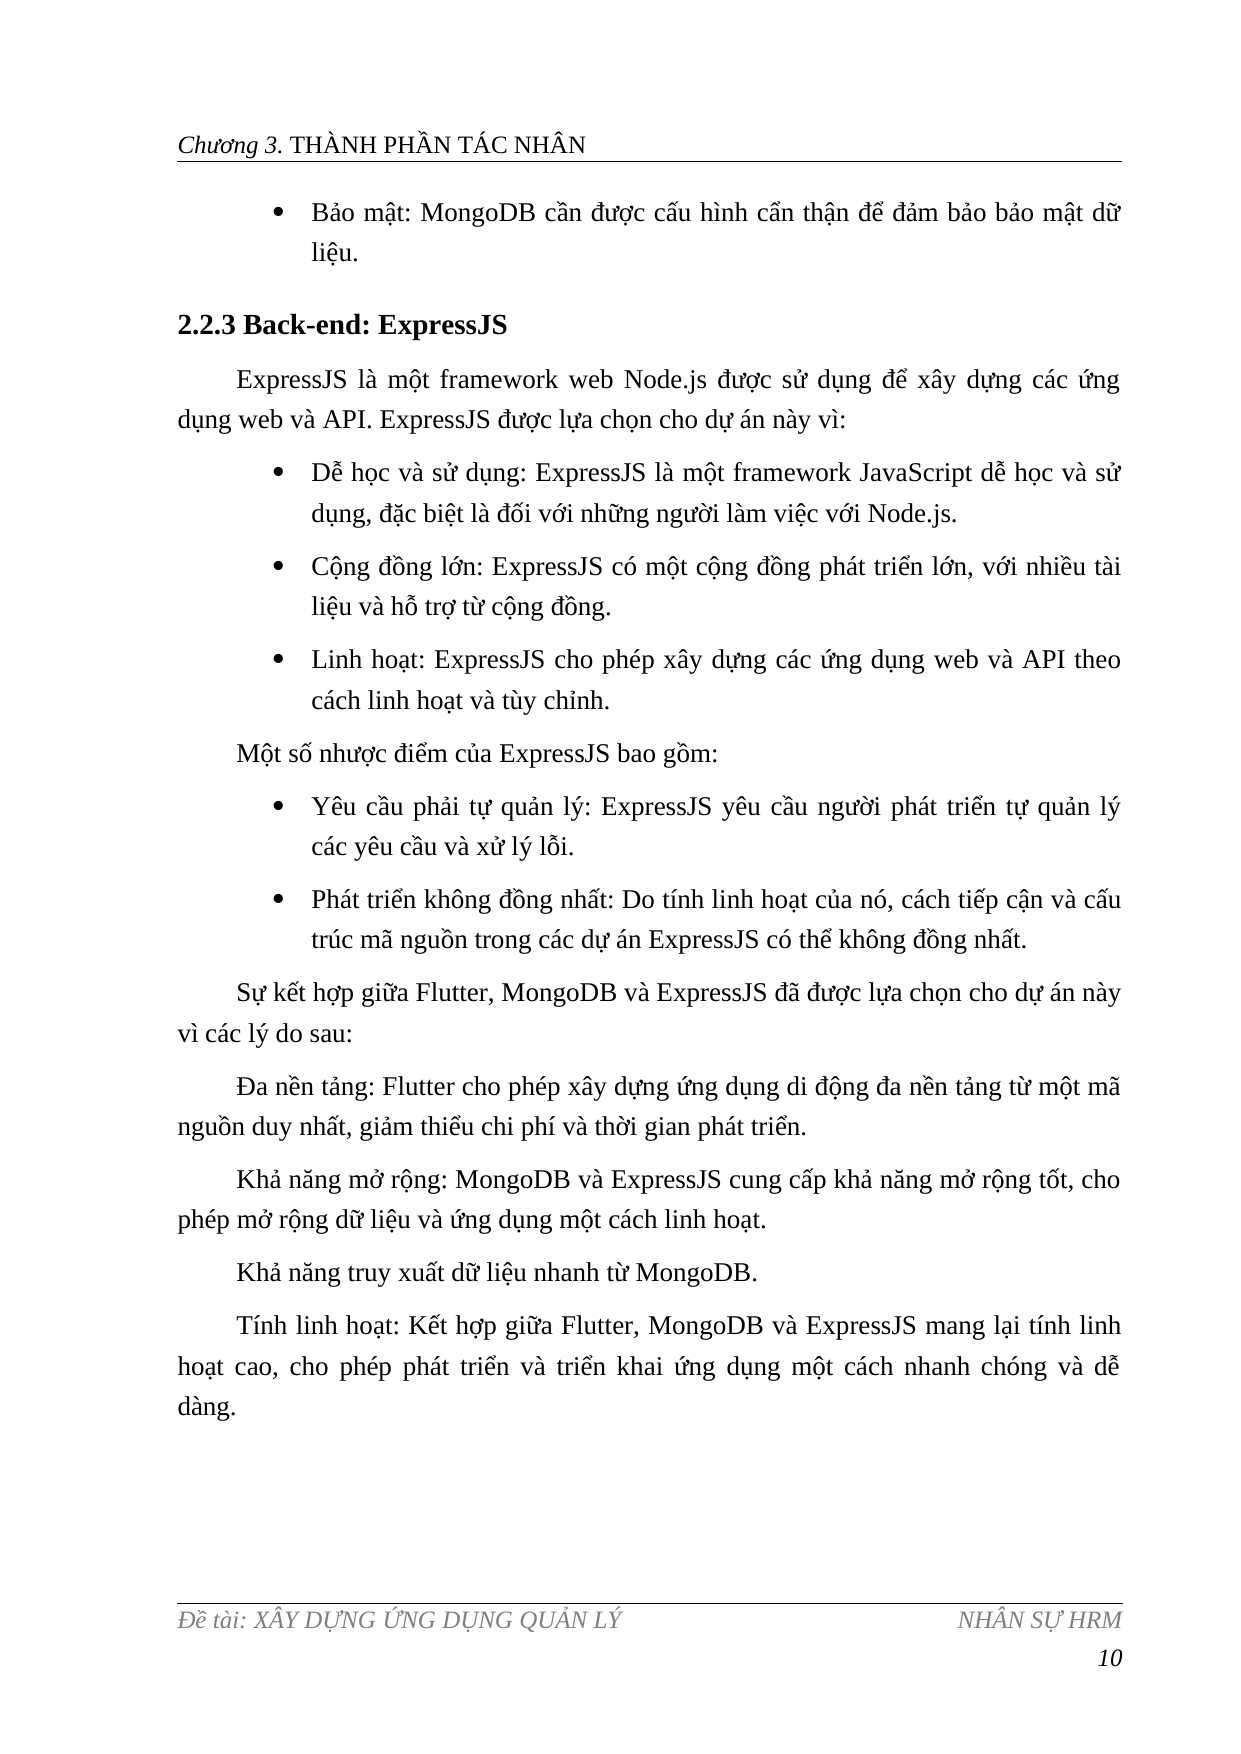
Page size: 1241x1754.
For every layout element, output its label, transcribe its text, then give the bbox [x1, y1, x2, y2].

list Yêu cầu phải tự quản lý: ExpressJS yêu cầu người phát triển tự quản lý các yêu cầu và xử lý lỗi. [274, 789, 1122, 861]
text Tính linh hoạt: Kết hợp giữa Flutter, MongoDB và ExpressJS mang lại tính linh hoạt cao, cho phép phát triển và triển khai ứng dụng một cách nhanh chóng và dễ dàng. [177, 1309, 1122, 1421]
list Linh hoạt: ExpressJS cho phép xây dựng các ứng dụng web và API theo cách linh hoạt và tùy chỉnh. [274, 643, 1122, 715]
list Phát triển không đồng nhất: Do tính linh hoạt của nó, cách tiếp cận và cấu trúc mã nguồn trong các dự án ExpressJS có thể không đồng nhất. [274, 883, 1122, 955]
text ExpressJS là một framework web Node.js được sử dụng để xây dựng các ứng dụng web và API. ExpressJS được lựa chọn cho dự án này vì: [177, 363, 1122, 434]
list Dễ học và sử dụng: ExpressJS là một framework JavaScript dễ học và sử dụng, đặc biệt là đối với những người làm việc với Node.js. [274, 456, 1122, 528]
text Sự kết hợp giữa Flutter, MongoDB và ExpressJS đã được lựa chọn cho dự án này vì các lý do sau: [177, 976, 1122, 1048]
subtitle Back-end: ExpressJS [177, 307, 1122, 341]
text Khả năng mở rộng: MongoDB và ExpressJS cung cấp khả năng mở rộng tốt, cho phép mở rộng dữ liệu và ứng dụng một cách linh hoạt. [177, 1163, 1122, 1235]
text Một số nhược điểm của ExpressJS bao gồm: [177, 737, 1122, 768]
list Bảo mật: MongoDB cần được cấu hình cẩn thận để đảm bảo bảo mật dữ liệu. [274, 196, 1122, 268]
list Cộng đồng lớn: ExpressJS có một cộng đồng phát triển lớn, với nhiều tài liệu và hỗ trợ từ cộng đồng. [274, 550, 1122, 621]
text Khả năng truy xuất dữ liệu nhanh từ MongoDB. [177, 1256, 1122, 1288]
text Đa nền tảng: Flutter cho phép xây dựng ứng dụng di động đa nền tảng từ một mã nguồn duy nhất, giảm thiểu chi phí và thời gian phát triển. [177, 1070, 1122, 1141]
